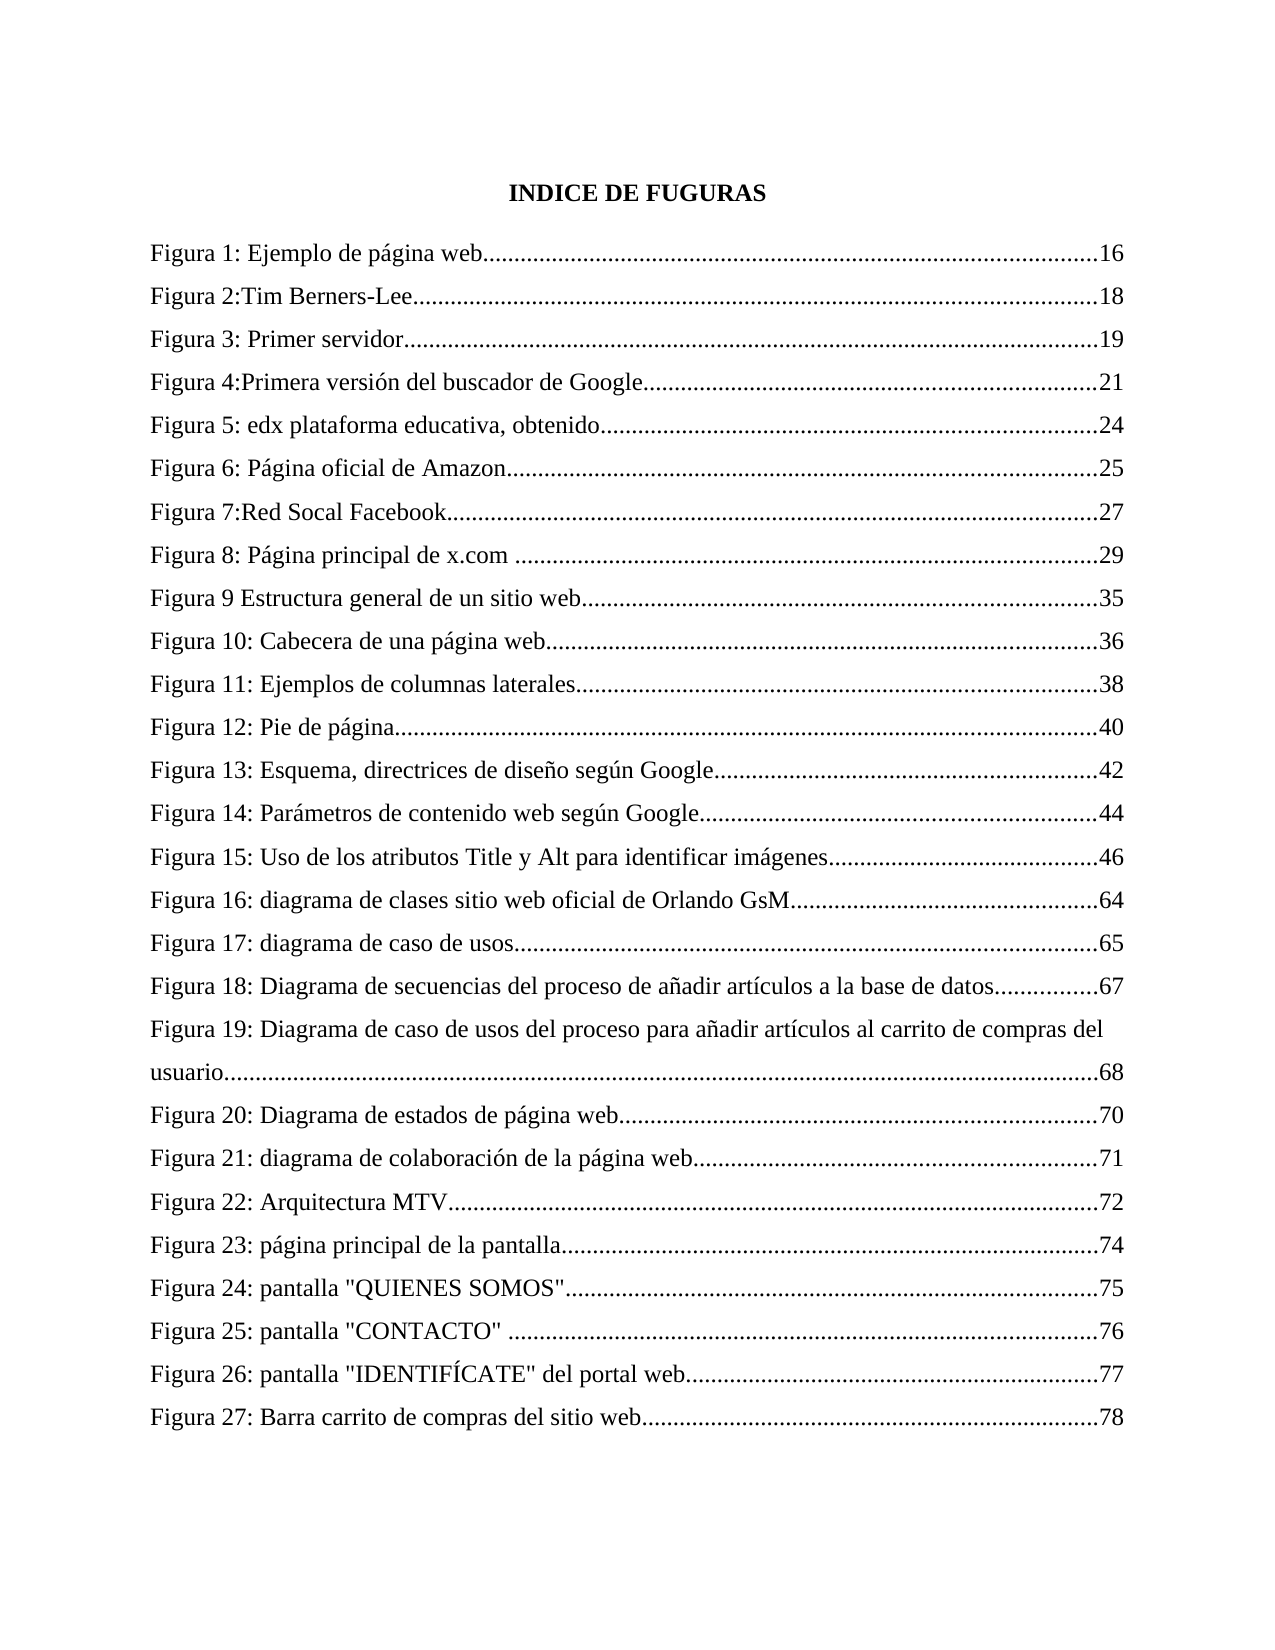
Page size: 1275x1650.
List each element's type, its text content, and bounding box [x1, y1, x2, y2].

text Figura 10: Cabecera de una página web 36 [150, 626, 1125, 655]
text Figura 17: diagrama de caso de usos 65 [150, 928, 1125, 957]
text Figura 1: Ejemplo de página web 16 [150, 238, 1125, 267]
text Figura 20: Diagrama de estados de página web 70 [150, 1100, 1125, 1129]
text INDICE DE FUGURAS [150, 178, 1125, 207]
text Figura 26: pantalla "IDENTIFÍCATE" del portal web. 77 [150, 1359, 1125, 1388]
text Figura 5: edx plataforma educativa, obtenido 24 [150, 410, 1125, 439]
text Figura 12: Pie de página 40 [150, 712, 1125, 741]
text Figura 13: Esquema, directrices de diseño según Google 42 [150, 755, 1125, 784]
text Figura 18: Diagrama de secuencias del proceso de añadir artículos a la base de datos 67 [150, 971, 1125, 1000]
text Figura 3: Primer servidor 19 [150, 324, 1125, 353]
text Figura 16: diagrama de clases sitio web oficial de Orlando GsM 64 [150, 885, 1125, 913]
text Figura 23: página principal de la pantalla 74 [150, 1230, 1125, 1258]
text Figura 14: Parámetros de contenido web según Google 44 [150, 798, 1125, 827]
text Figura 19: Diagrama de caso de usos del proceso para añadir artículos al carrito de compras del usuario. 68 [150, 1014, 1125, 1086]
text Figura 7:Red Socal Facebook. 27 [150, 497, 1125, 525]
text Figura 11: Ejemplos de columnas laterales 38 [150, 669, 1125, 698]
text Figura 8: Página principal de x.com 29 [150, 540, 1125, 568]
text Figura 9 Estructura general de un sitio web 35 [150, 583, 1125, 612]
text Figura 6: Página oficial de Amazon 25 [150, 453, 1125, 482]
text Figura 21: diagrama de colaboración de la página web. 71 [150, 1143, 1125, 1172]
text Figura 22: Arquitectura MTV 72 [150, 1187, 1125, 1215]
text Figura 24: pantalla "QUIENES SOMOS" 75 [150, 1273, 1125, 1302]
text Figura 4:Primera versión del buscador de Google 21 [150, 367, 1125, 396]
text Figura 2:Tim Berners-Lee 18 [150, 281, 1125, 310]
text Figura 25: pantalla "CONTACTO" 76 [150, 1316, 1125, 1345]
text Figura 27: Barra carrito de compras del sitio web 78 [150, 1402, 1125, 1431]
text Figura 15: Uso de los atributos Title y Alt para identificar imágenes 46 [150, 842, 1125, 870]
